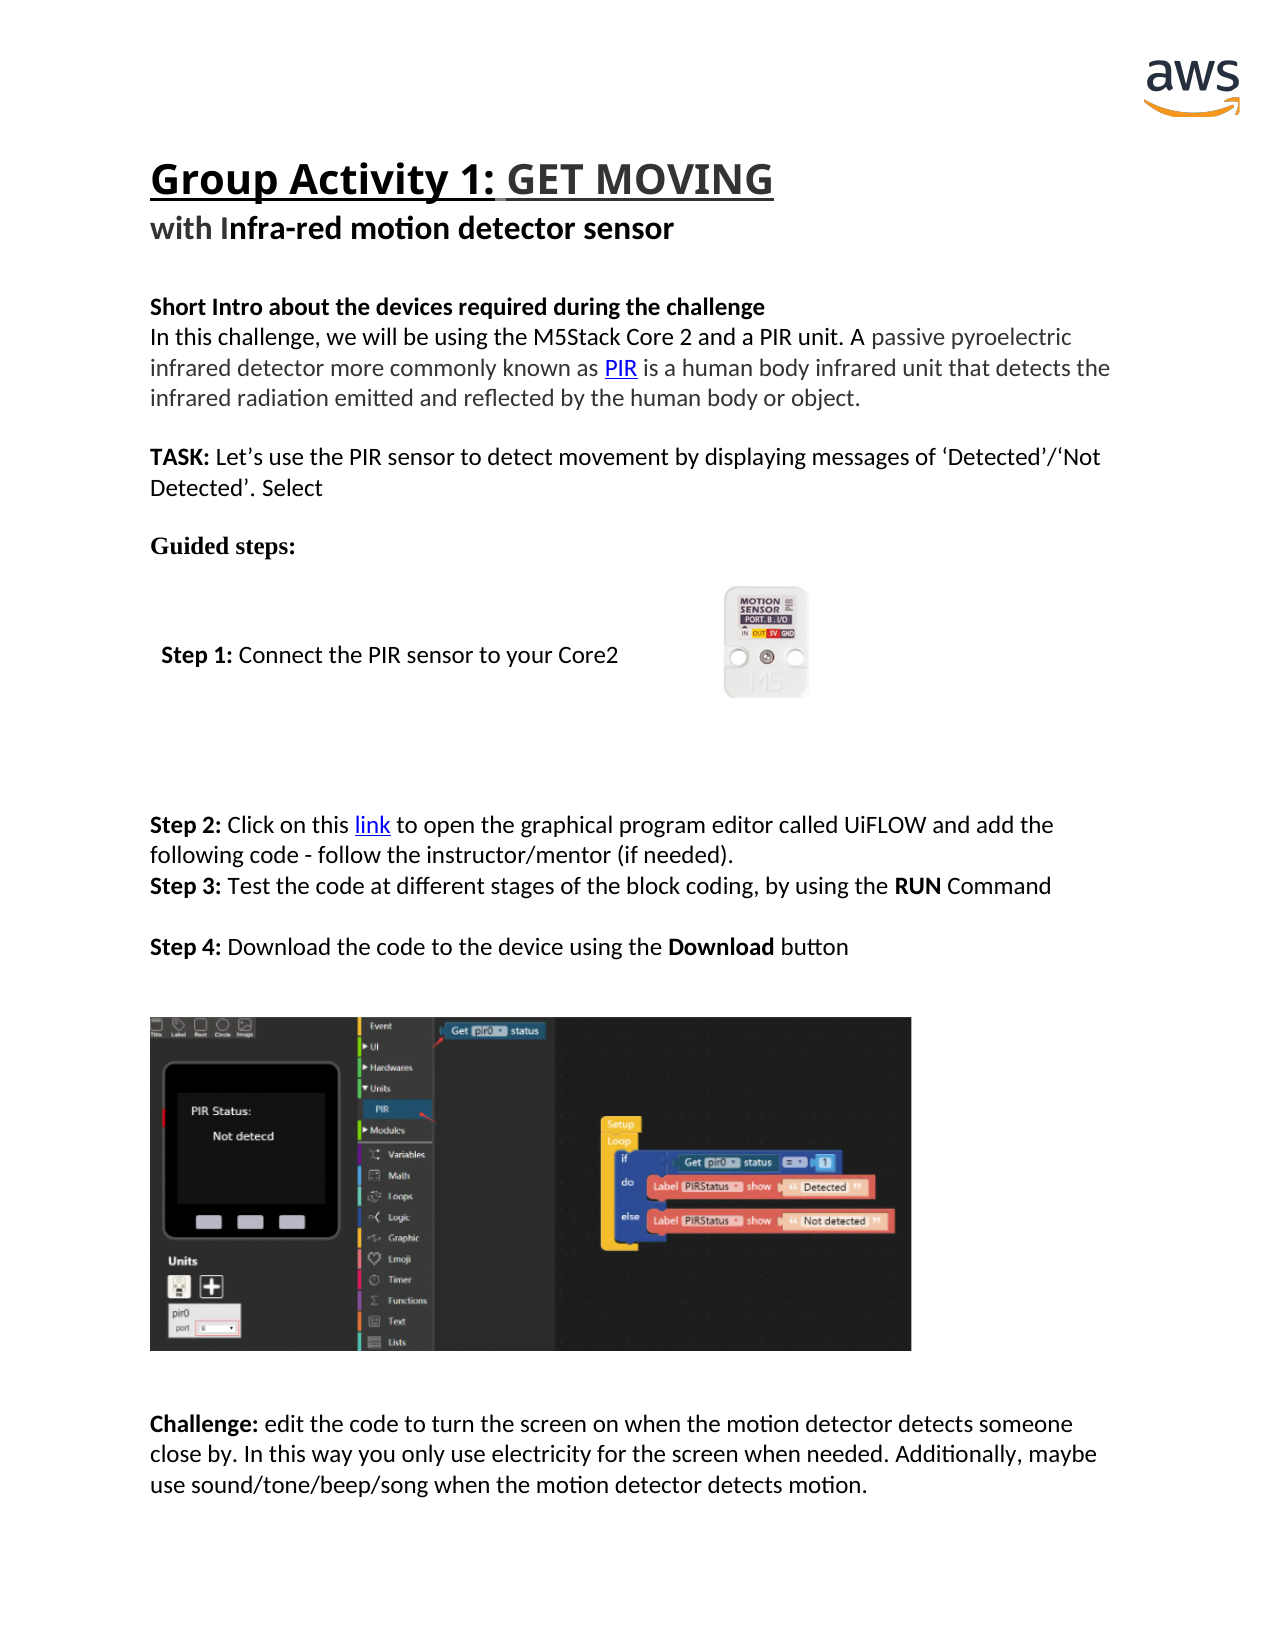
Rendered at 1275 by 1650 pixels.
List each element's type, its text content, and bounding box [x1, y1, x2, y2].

picture [723, 585, 810, 698]
picture [1143, 60, 1240, 117]
text Step 2: Click on this link to open the graphical program editor called UiFLOW and add the following code - follow the instructor/mentor (if needed). Step 3: Test the code at different stages of the block coding, by using the RUN Command Step 4: Download the code to the device using the Download button [150, 722, 1125, 961]
text Short Intro about the devices required during the challenge In this challenge, we will be using the M5Stack Core 2 and a PIR unit. A passive pyroelectric infrared detector more commonly known as PIR is a human body infrared unit that detects the infrared radiation emitted and reflected by the human body or object. TASK: Let’s use the PIR sensor to detect movement by displaying messages of ‘Detected’/‘Not Detected’. Select Guided steps: [150, 291, 1125, 560]
table_header Step 1: Connect the PIR sensor to your Core2 [150, 585, 712, 722]
text with Infra-red motion detector sensor [150, 207, 1125, 247]
picture [150, 1015, 912, 1351]
text Group Activity 1: GET MOVING [150, 150, 1125, 207]
table_header [712, 585, 1124, 722]
